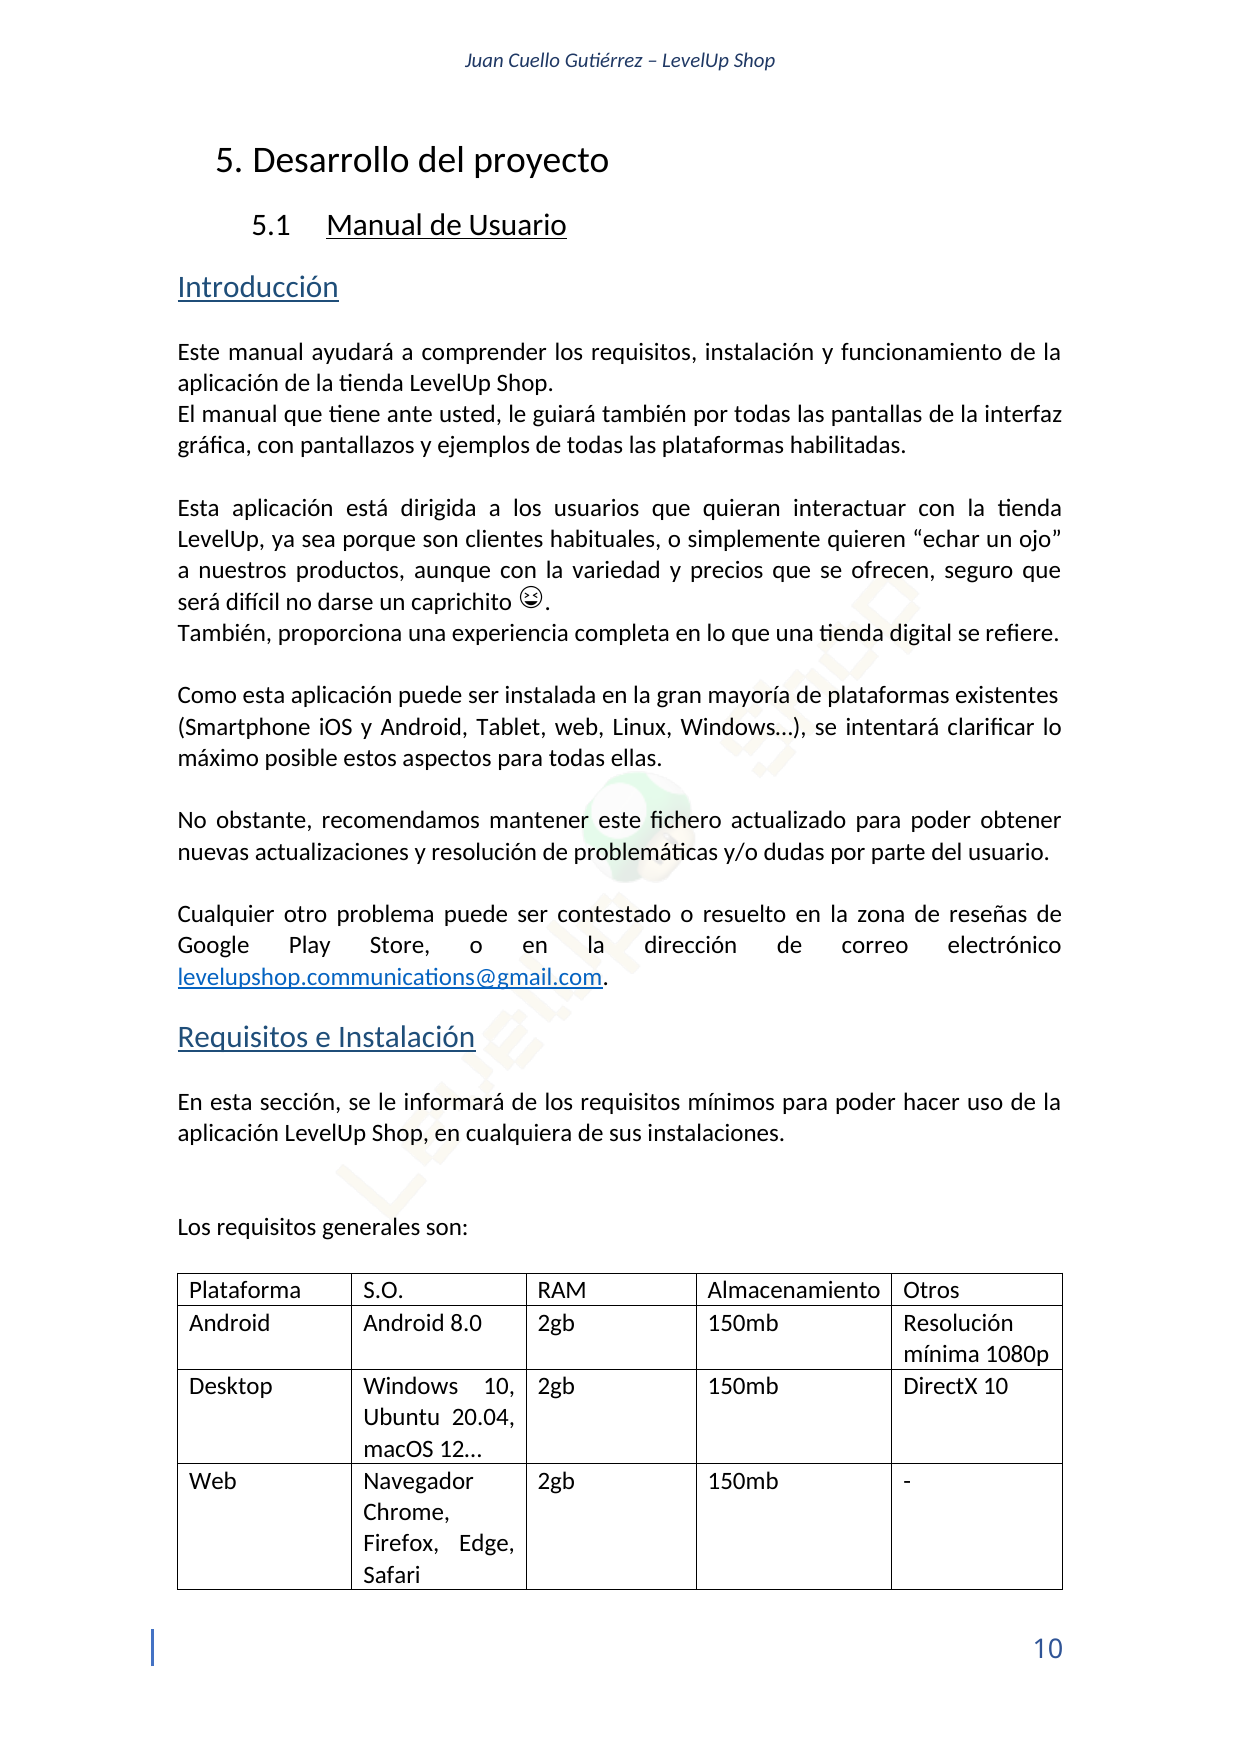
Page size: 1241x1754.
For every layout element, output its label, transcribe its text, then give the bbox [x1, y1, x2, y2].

table_cell 150mb [697, 1370, 891, 1463]
table_cell 2gb [527, 1370, 696, 1463]
text Los requisitos generales son: [177, 1210, 1063, 1241]
text Requisitos e Instalación [177, 1023, 1063, 1054]
text Esta aplicación está dirigida a los usuarios que quieran interactuar con la tienda LevelUp, ya sea porque son clientes habituales, o simplemente quieren “echar un ojo” a nuestros productos, aunque con la variedad y precios que se ofrecen, seguro que será difícil no darse un caprichito . [177, 491, 1063, 616]
table_cell Windows 10, Ubuntu 20.04, macOS 12… [352, 1370, 526, 1463]
table_cell Navegador Chrome, Firefox, Edge, Safari [352, 1464, 526, 1589]
text El manual que tiene ante usted, le guiará también por todas las pantallas de la interfaz gráfica, con pantallazos y ejemplos de todas las plataformas habilitadas. [177, 398, 1063, 460]
text No obstante, recomendamos mantener este fichero actualizado para poder obtener nuevas actualizaciones y resolución de problemáticas y/o dudas por parte del usuario. [177, 804, 1063, 866]
table_cell 150mb [697, 1464, 891, 1589]
table_header S.O. [352, 1274, 526, 1305]
text En esta sección, se le informará de los requisitos mínimos para poder hacer uso de la aplicación LevelUp Shop, en cualquiera de sus instalaciones. [177, 1085, 1063, 1148]
text Este manual ayudará a comprender los requisitos, instalación y funcionamiento de la aplicación de la tienda LevelUp Shop. [177, 335, 1063, 398]
table_header Otros [892, 1274, 1062, 1305]
list Manual de Usuario [251, 210, 1063, 241]
table_header RAM [527, 1274, 696, 1305]
list Desarrollo del proyecto [215, 148, 1063, 179]
text Como esta aplicación puede ser instalada en la gran mayoría de plataformas existentes [177, 679, 1063, 710]
table_cell DirectX 10 [892, 1370, 1062, 1463]
table_header Plataforma [178, 1274, 351, 1305]
text Cualquier otro problema puede ser contestado o resuelto en la zona de reseñas de Google Play Store, o en la dirección de correo electrónico levelupshop.communications@gmail.com. [177, 898, 1063, 991]
table_cell 2gb [527, 1306, 696, 1368]
table_cell Android [178, 1306, 351, 1368]
text También, proporciona una experiencia completa en lo que una tienda digital se refiere. [177, 616, 1063, 648]
table_cell Desktop [178, 1370, 351, 1463]
table_cell Web [178, 1464, 351, 1589]
table_cell 150mb [697, 1306, 891, 1368]
table_cell Android 8.0 [352, 1306, 526, 1368]
table_header Almacenamiento [697, 1274, 891, 1305]
table_cell Resolución mínima 1080p [892, 1306, 1062, 1368]
table_cell - [892, 1464, 1062, 1589]
table_cell 2gb [527, 1464, 696, 1589]
picture [517, 583, 545, 611]
text Introducción [177, 273, 1063, 304]
text (Smartphone iOS y Android, Tablet, web, Linux, Windows…), se intentará clarificar lo máximo posible estos aspectos para todas ellas. [177, 710, 1063, 773]
